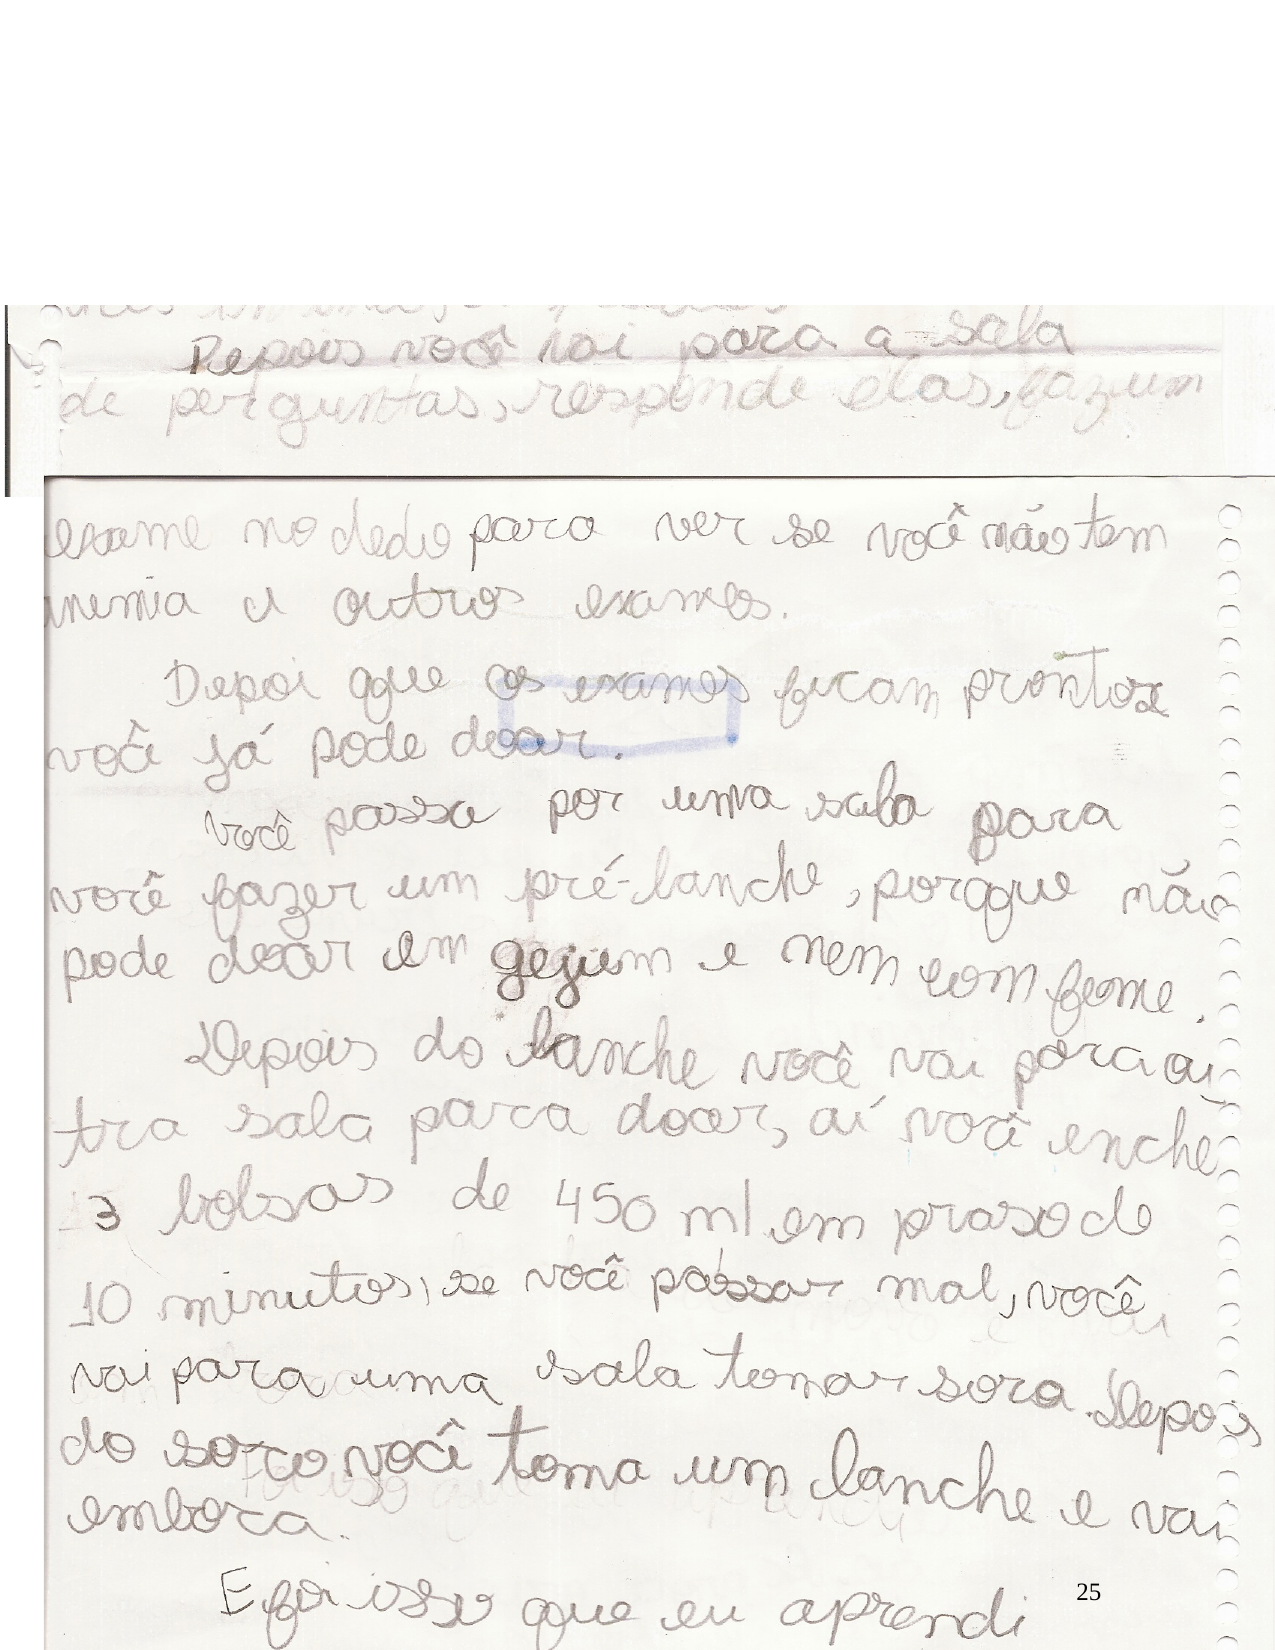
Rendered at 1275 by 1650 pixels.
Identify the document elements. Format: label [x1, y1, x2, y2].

picture [4, 305, 1275, 1650]
